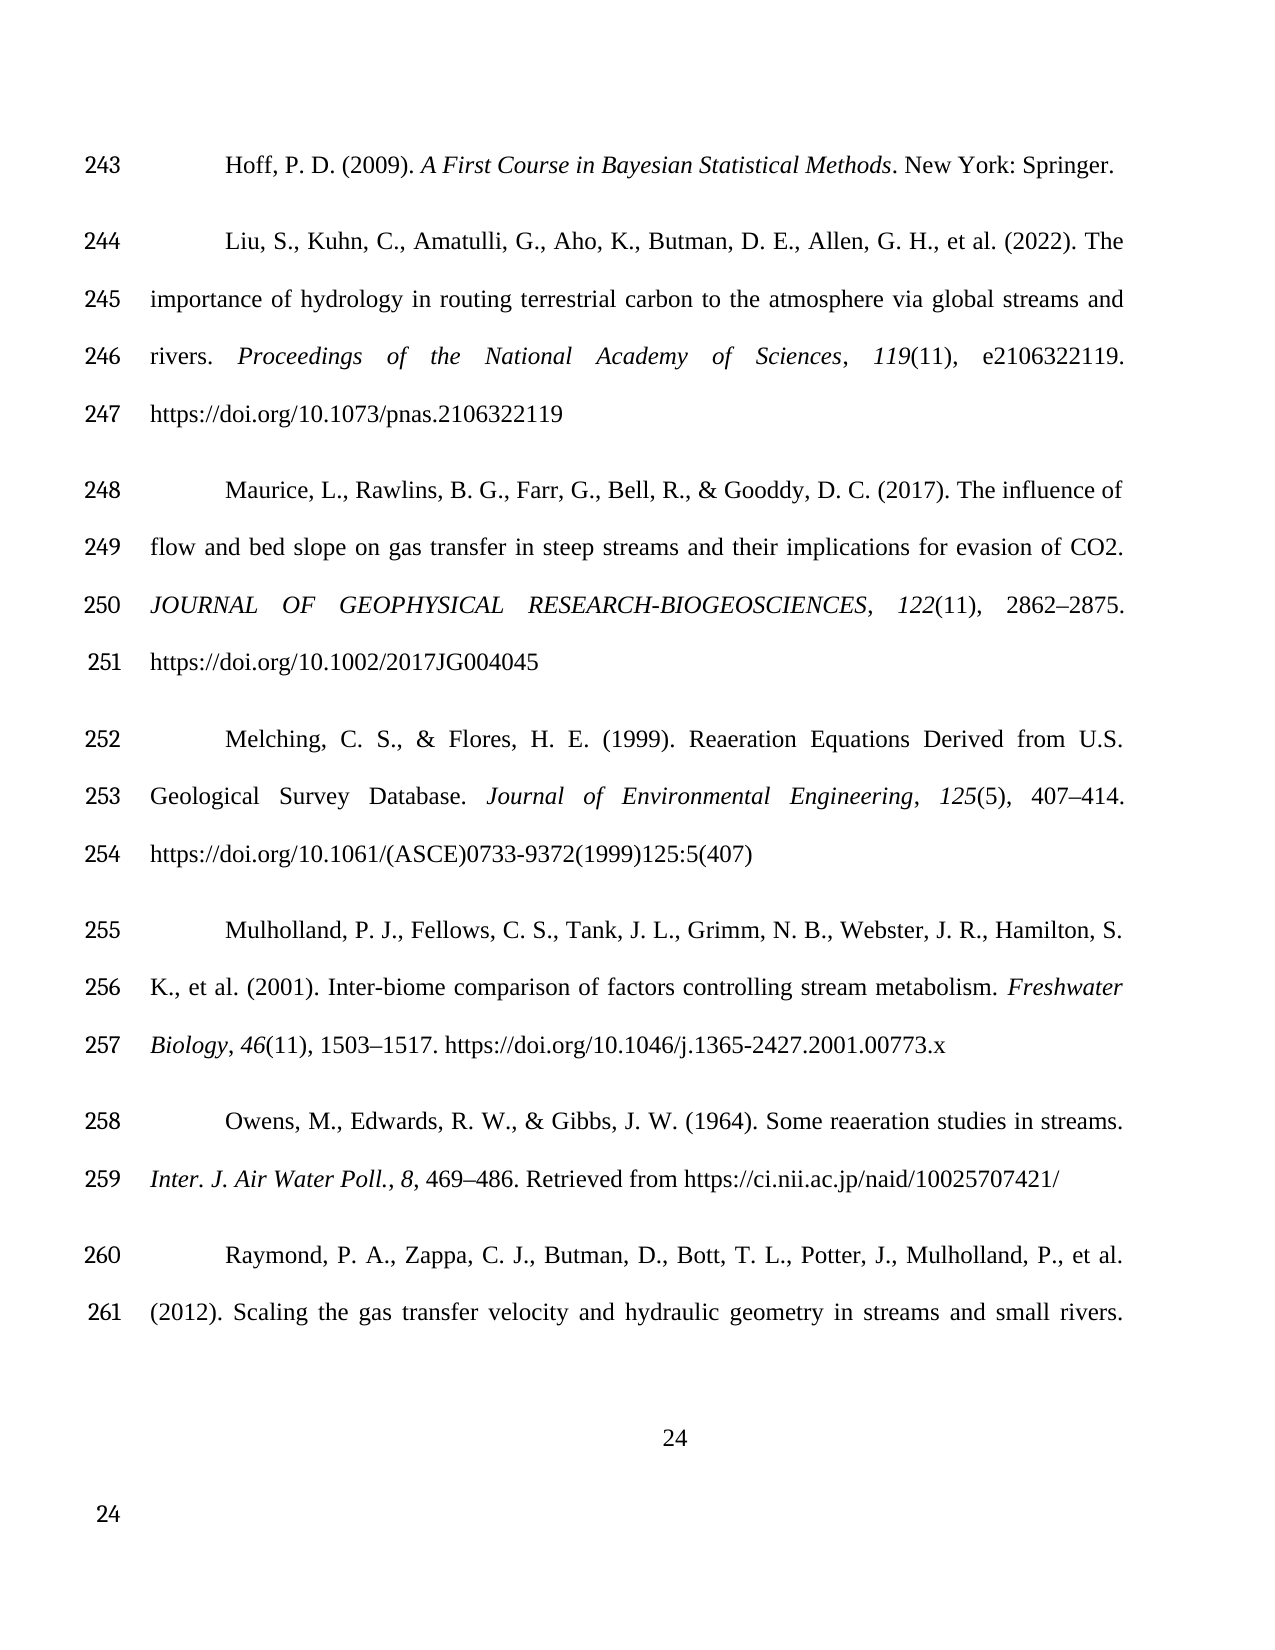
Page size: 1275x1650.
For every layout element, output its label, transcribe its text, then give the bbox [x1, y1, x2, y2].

text Maurice, L., Rawlins, B. G., Farr, G., Bell, R., & Gooddy, D. C. (2017). The influence of flow and bed slope on gas transfer in steep streams and their implications for evasion of CO2. JOURNAL OF GEOPHYSICAL RESEARCH-BIOGEOSCIENCES, 122(11), 2862–2875. https://doi.org/10.1002/2017JG004045 [150, 475, 1125, 676]
text Owens, M., Edwards, R. W., & Gibbs, J. W. (1964). Some reaeration studies in streams. Inter. J. Air Water Poll., 8, 469–486. Retrieved from https://ci.nii.ac.jp/naid/10025707421/ [150, 1106, 1125, 1192]
text Hoff, P. D. (2009). A First Course in Bayesian Statistical Methods. New York: Springer. [150, 150, 1125, 179]
text Melching, C. S., & Flores, H. E. (1999). Reaeration Equations Derived from U.S. Geological Survey Database. Journal of Environmental Engineering, 125(5), 407–414. https://doi.org/10.1061/(ASCE)0733-9372(1999)125:5(407) [150, 724, 1125, 867]
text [150, 1240, 1125, 1326]
text Mulholland, P. J., Fellows, C. S., Tank, J. L., Grimm, N. B., Webster, J. R., Hamilton, S. K., et al. (2001). Inter-biome comparison of factors controlling stream metabolism. Freshwater Biology, 46(11), 1503–1517. https://doi.org/10.1046/j.1365-2427.2001.00773.x [150, 915, 1125, 1059]
text Liu, S., Kuhn, C., Amatulli, G., Aho, K., Butman, D. E., Allen, G. H., et al. (2022). The importance of hydrology in routing terrestrial carbon to the atmosphere via global streams and rivers. Proceedings of the National Academy of Sciences, 119(11), e2106322119. https://doi.org/10.1073/pnas.2106322119 [150, 226, 1125, 427]
